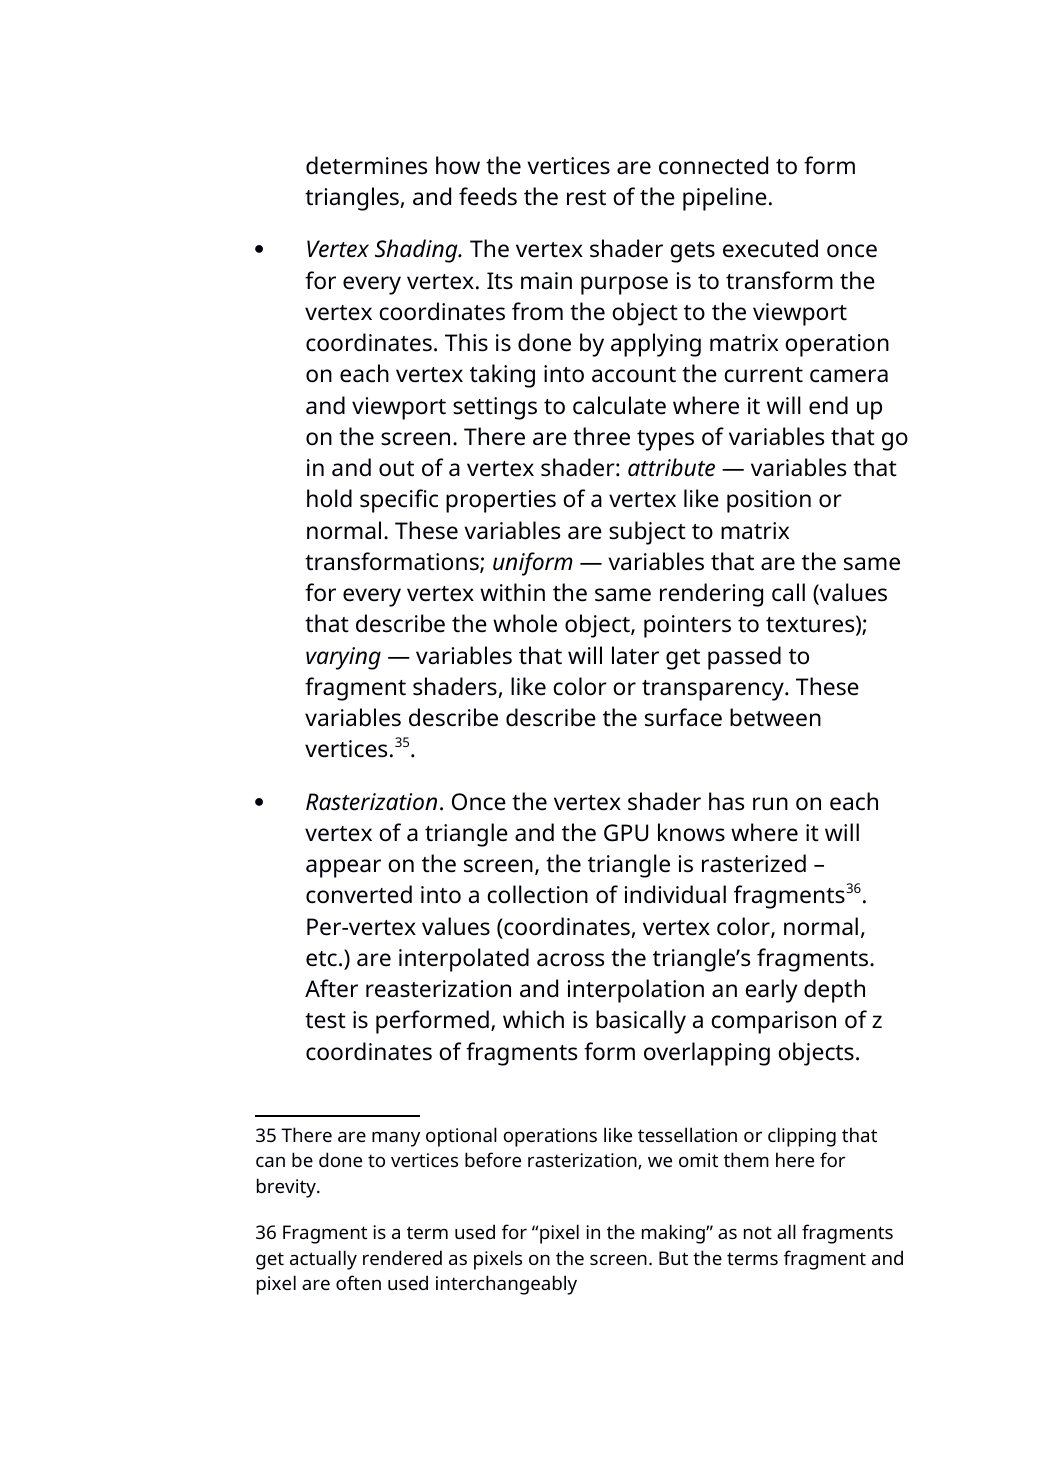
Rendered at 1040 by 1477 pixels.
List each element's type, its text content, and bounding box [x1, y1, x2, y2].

list Vertex Shading. The vertex shader gets executed once for every vertex. Its main purpose is to transform the vertex coordinates from the object to the viewport coordinates. This is done by applying matrix operation on each vertex taking into account the current camera and viewport settings to calculate where it will end up on the screen. There are three types of variables that go in and out of a vertex shader: attribute — variables that hold specific properties of a vertex like position or normal. These variables are subject to matrix transformations; uniform — variables that are the same for every vertex within the same rendering call (values that describe the whole object, pointers to textures); varying — variables that will later get passed to fragment shaders, like color or transparency. These variables describe describe the surface between vertices.. [255, 233, 910, 764]
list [255, 785, 910, 1067]
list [255, 150, 910, 212]
